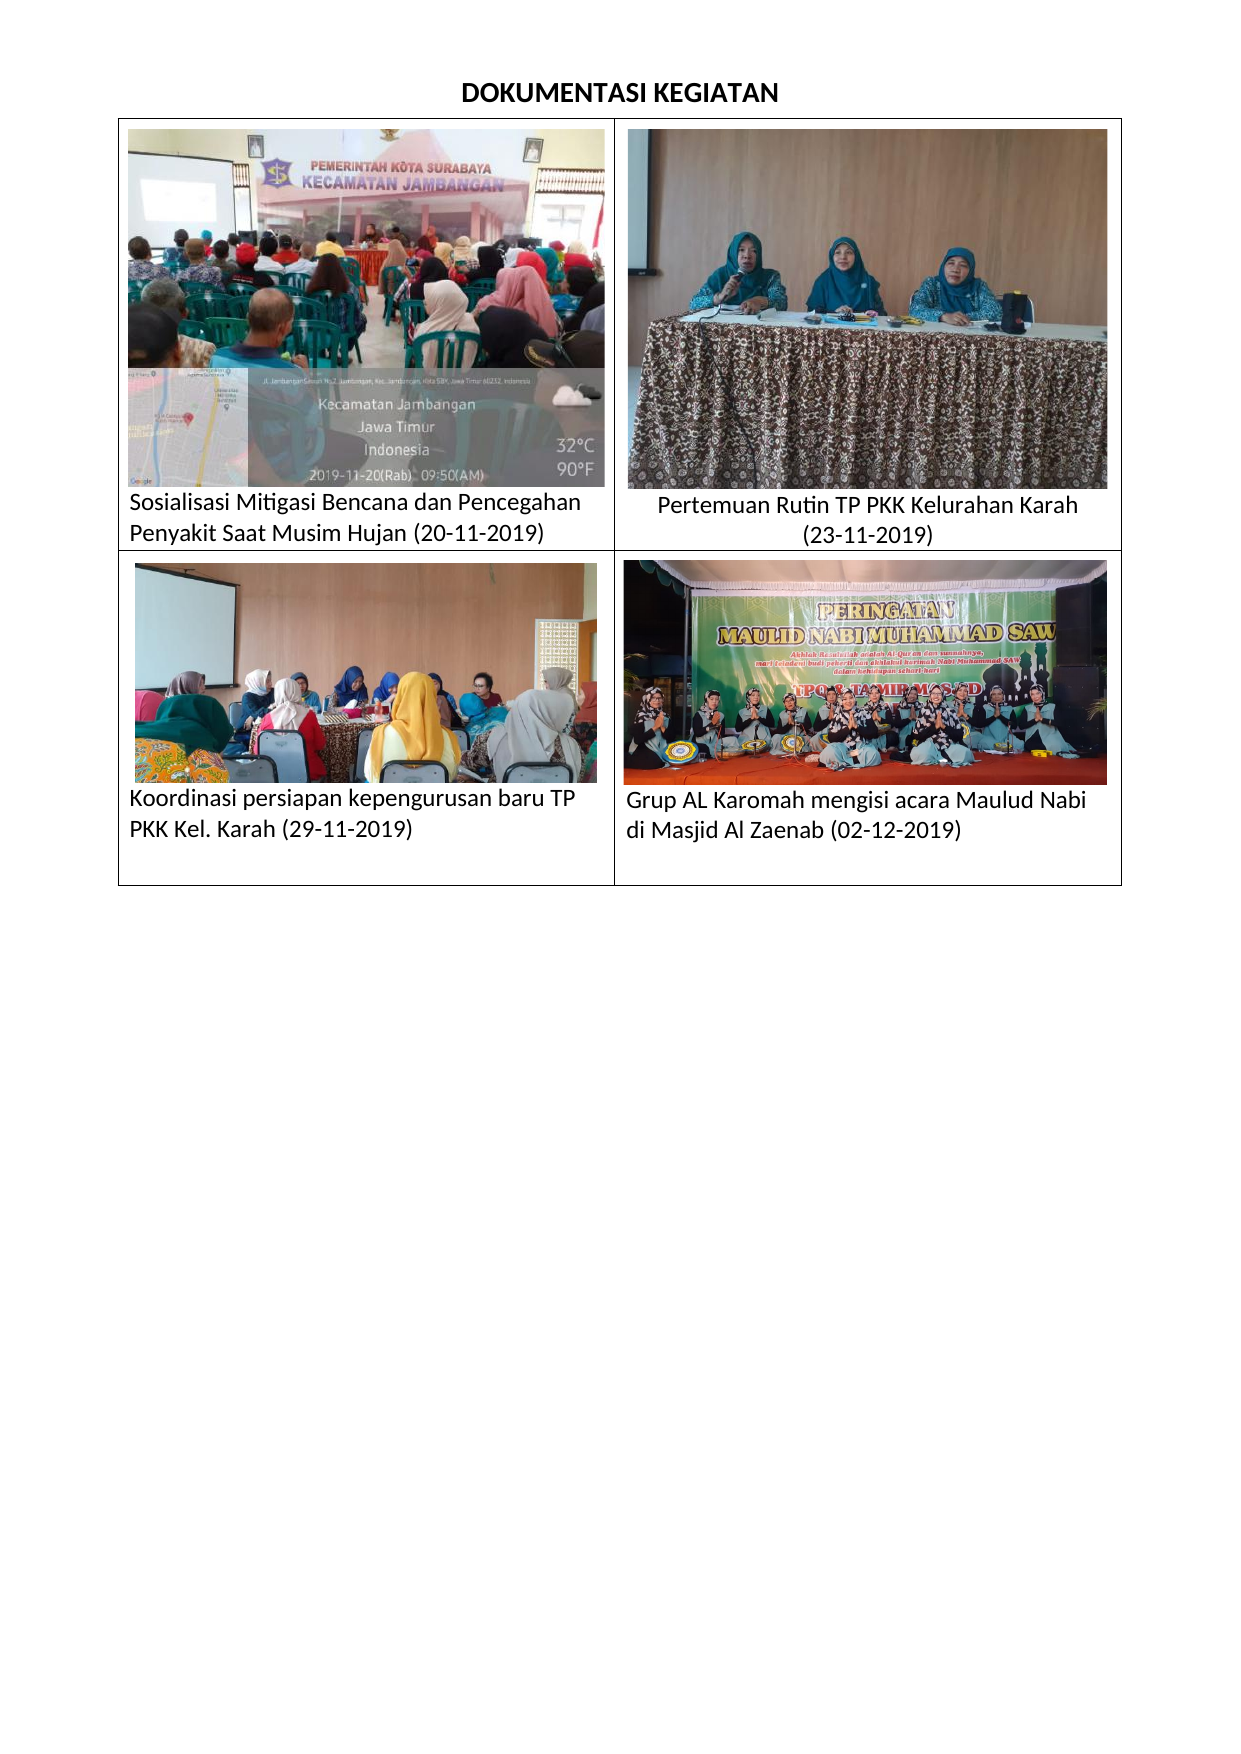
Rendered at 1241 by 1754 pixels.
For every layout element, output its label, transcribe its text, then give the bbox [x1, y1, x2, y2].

table_cell Pertemuan Rutin TP PKK Kelurahan Karah (23-11-2019) [615, 119, 1121, 550]
picture [135, 563, 597, 783]
picture [627, 129, 1108, 489]
picture [623, 560, 1107, 785]
table_cell Sosialisasi Mitigasi Bencana dan Pencegahan Penyakit Saat Musim Hujan (20-11-2019) [119, 119, 614, 550]
table_cell Grup AL Karomah mengisi acara Maulud Nabi di Masjid Al Zaenab (02-12-2019) [615, 551, 1121, 885]
table_cell Koordinasi persiapan kepengurusan baru TP PKK Kel. Karah (29-11-2019) [119, 551, 614, 885]
picture [128, 129, 605, 487]
